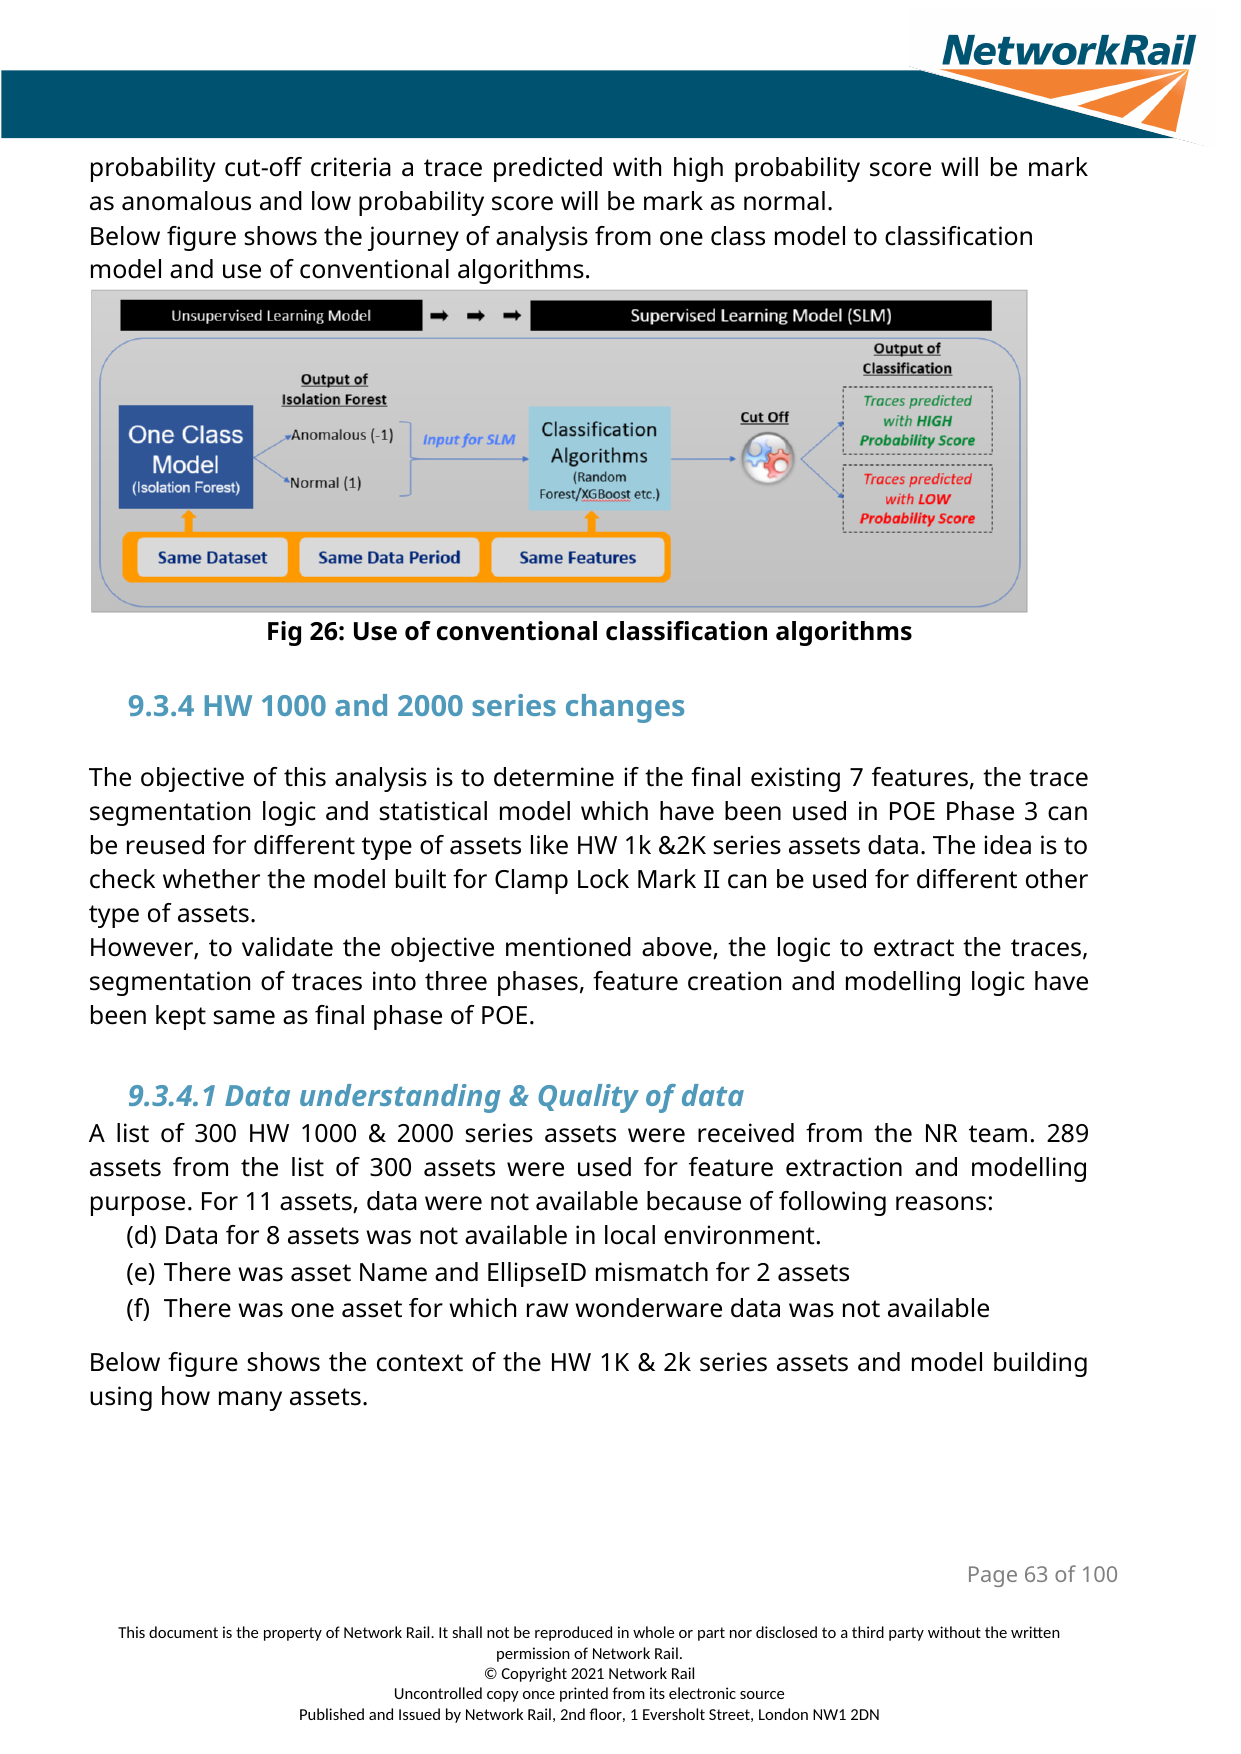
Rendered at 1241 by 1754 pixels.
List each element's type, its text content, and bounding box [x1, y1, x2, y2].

text The objective of this analysis is to determine if the final existing 7 features, the trace segmentation logic and statistical model which have been used in POE Phase 3 can be reused for different type of assets like HW 1k &2K series assets data. The idea is to check whether the model built for Clamp Lock Mark II can be used for different other type of assets. [89, 759, 1090, 929]
text Fig 26: Use of conventional classification algorithms [89, 613, 1090, 647]
list Data for 8 assets was not available in local environment. [126, 1217, 1090, 1252]
subtitle 9.3.4 HW 1000 and 2000 series changes [128, 686, 1090, 725]
list There was one asset for which raw wonderware data was not available [126, 1291, 1090, 1325]
list There was asset Name and EllipseID mismatch for 2 assets [126, 1254, 1090, 1288]
text Below figure shows the journey of analysis from one class model to classification model and use of conventional algorithms. [89, 218, 1090, 286]
text Below figure shows the context of the HW 1K & 2k series assets and model building using how many assets. [89, 1344, 1090, 1413]
picture [88, 286, 1029, 614]
text A list of 300 HW 1000 & 2000 series assets were received from the NR team. 289 assets from the list of 300 assets were used for feature extraction and modelling purpose. For 11 assets, data were not available because of following reasons: [89, 1115, 1090, 1217]
subtitle 9.3.4.1 Data understanding & Quality of data [128, 1076, 1090, 1115]
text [89, 150, 1090, 218]
text However, to validate the objective mentioned above, the logic to extract the traces, segmentation of traces into three phases, feature creation and modelling logic have been kept same as final phase of POE. [89, 929, 1090, 1032]
